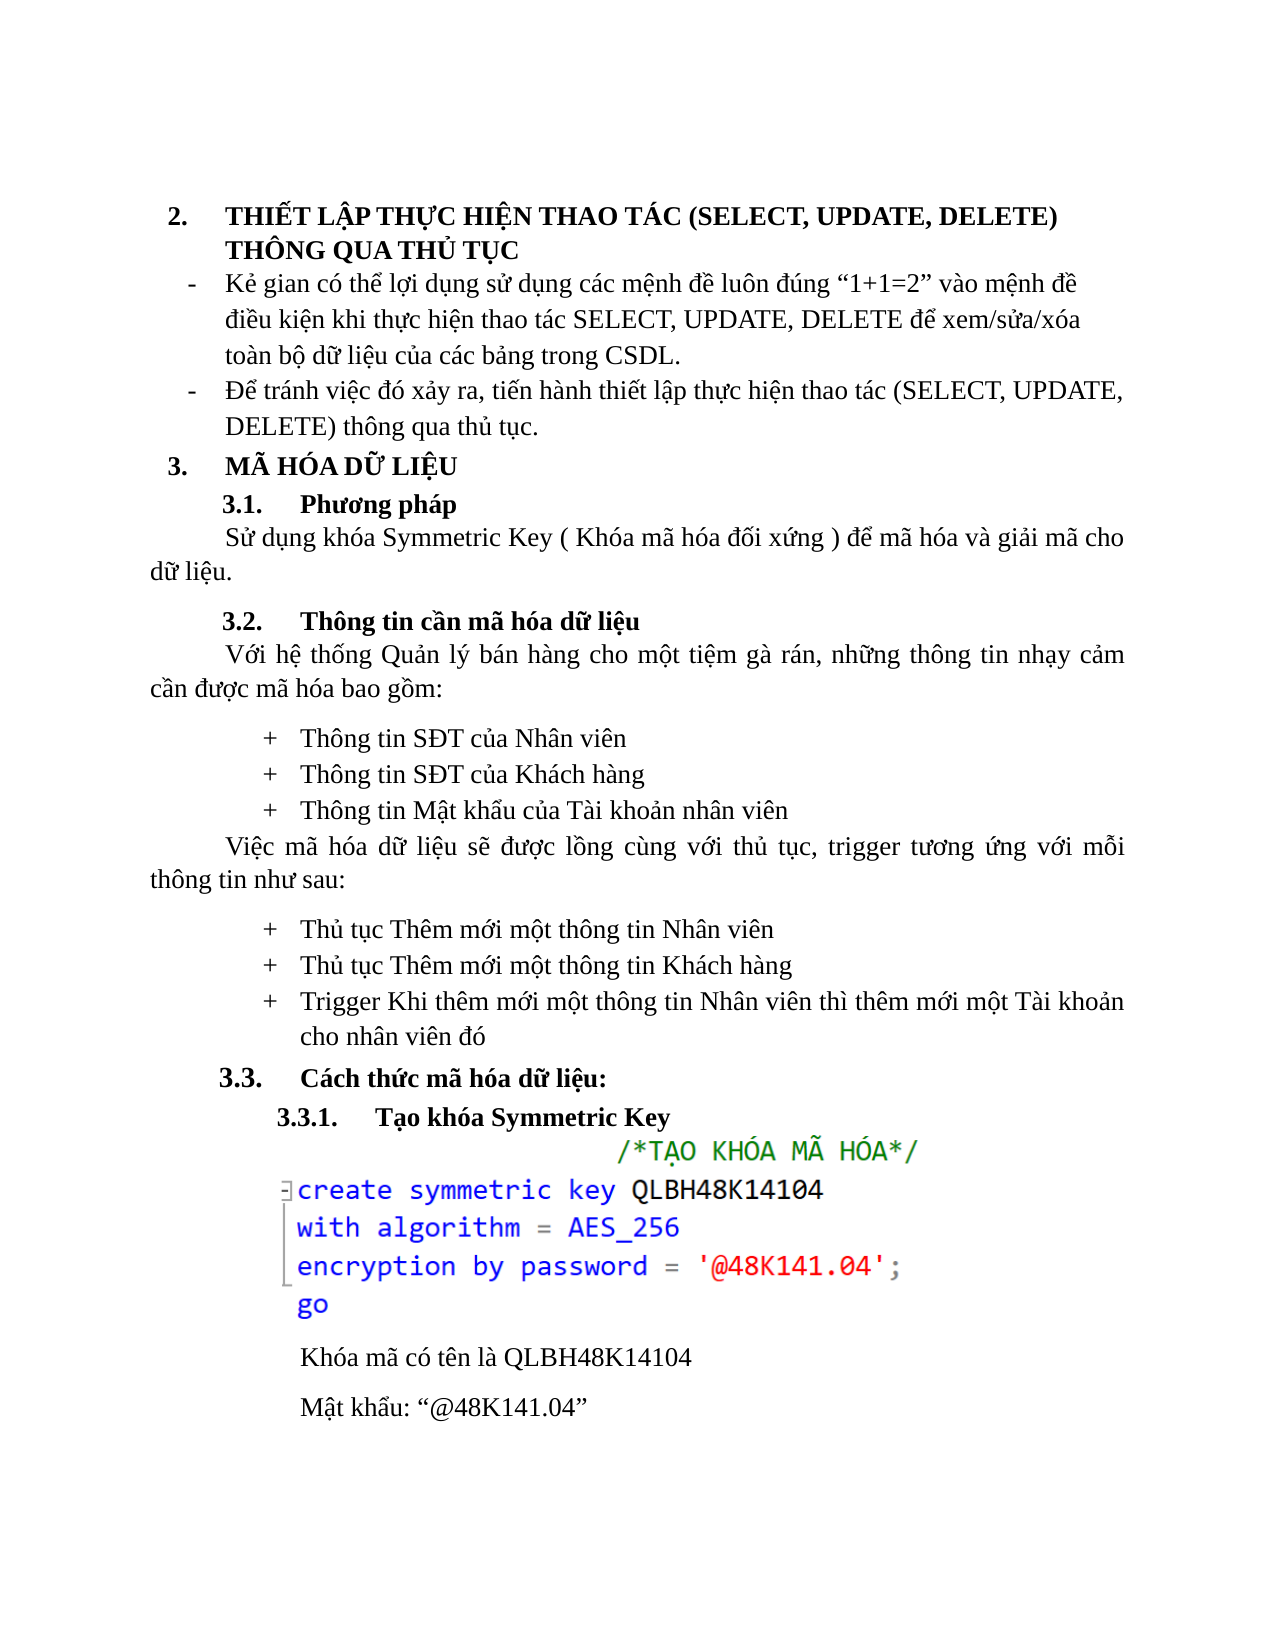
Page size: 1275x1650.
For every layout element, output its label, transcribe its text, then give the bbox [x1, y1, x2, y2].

list Trigger Khi thêm mới một thông tin Nhân viên thì thêm mới một Tài khoản cho nhân viên đó [262, 985, 1125, 1052]
list Thông tin SĐT của Khách hàng [262, 758, 1125, 789]
subtitle Phương pháp [262, 488, 1125, 519]
subtitle THIẾT LẬP THỰC HIỆN THAO TÁC (SELECT, UPDATE, DELETE) THÔNG QUA THỦ TỤC [187, 200, 1125, 265]
list Thông tin Mật khẩu của Tài khoản nhân viên [262, 794, 1125, 825]
text Với hệ thống Quản lý bán hàng cho một tiệm gà rán, những thông tin nhạy cảm cần được mã hóa bao gồm: [150, 639, 1125, 703]
text Sử dụng khóa Symmetric Key ( Khóa mã hóa đối xứng ) để mã hóa và giải mã cho dữ liệu. [150, 521, 1125, 586]
list Kẻ gian có thể lợi dụng sử dụng các mệnh đề luôn đúng “1+1=2” vào mệnh đề điều kiện khi thực hiện thao tác SELECT, UPDATE, DELETE để xem/sửa/xóa toàn bộ dữ liệu của các bảng trong CSDL. [187, 267, 1125, 370]
list Thủ tục Thêm mới một thông tin Khách hàng [262, 949, 1125, 980]
subtitle Cách thức mã hóa dữ liệu: [262, 1060, 1125, 1094]
picture [281, 1134, 1069, 1323]
list Thủ tục Thêm mới một thông tin Nhân viên [262, 913, 1125, 944]
subtitle Thông tin cần mã hóa dữ liệu [262, 605, 1125, 636]
text Khóa mã có tên là QLBH48K14104 [225, 1341, 1125, 1372]
subtitle Tạo khóa Symmetric Key [337, 1101, 1125, 1132]
list Để tránh việc đó xảy ra, tiến hành thiết lập thực hiện thao tác (SELECT, UPDATE, DELETE) thông qua thủ tục. [187, 374, 1125, 441]
text Mật khẩu: “@48K141.04” [225, 1392, 1125, 1423]
subtitle MÃ HÓA DỮ LIỆU [187, 450, 1125, 481]
list Thông tin SĐT của Nhân viên [262, 722, 1125, 753]
text Việc mã hóa dữ liệu sẽ được lồng cùng với thủ tục, trigger tương ứng với mỗi thông tin như sau: [150, 829, 1125, 894]
